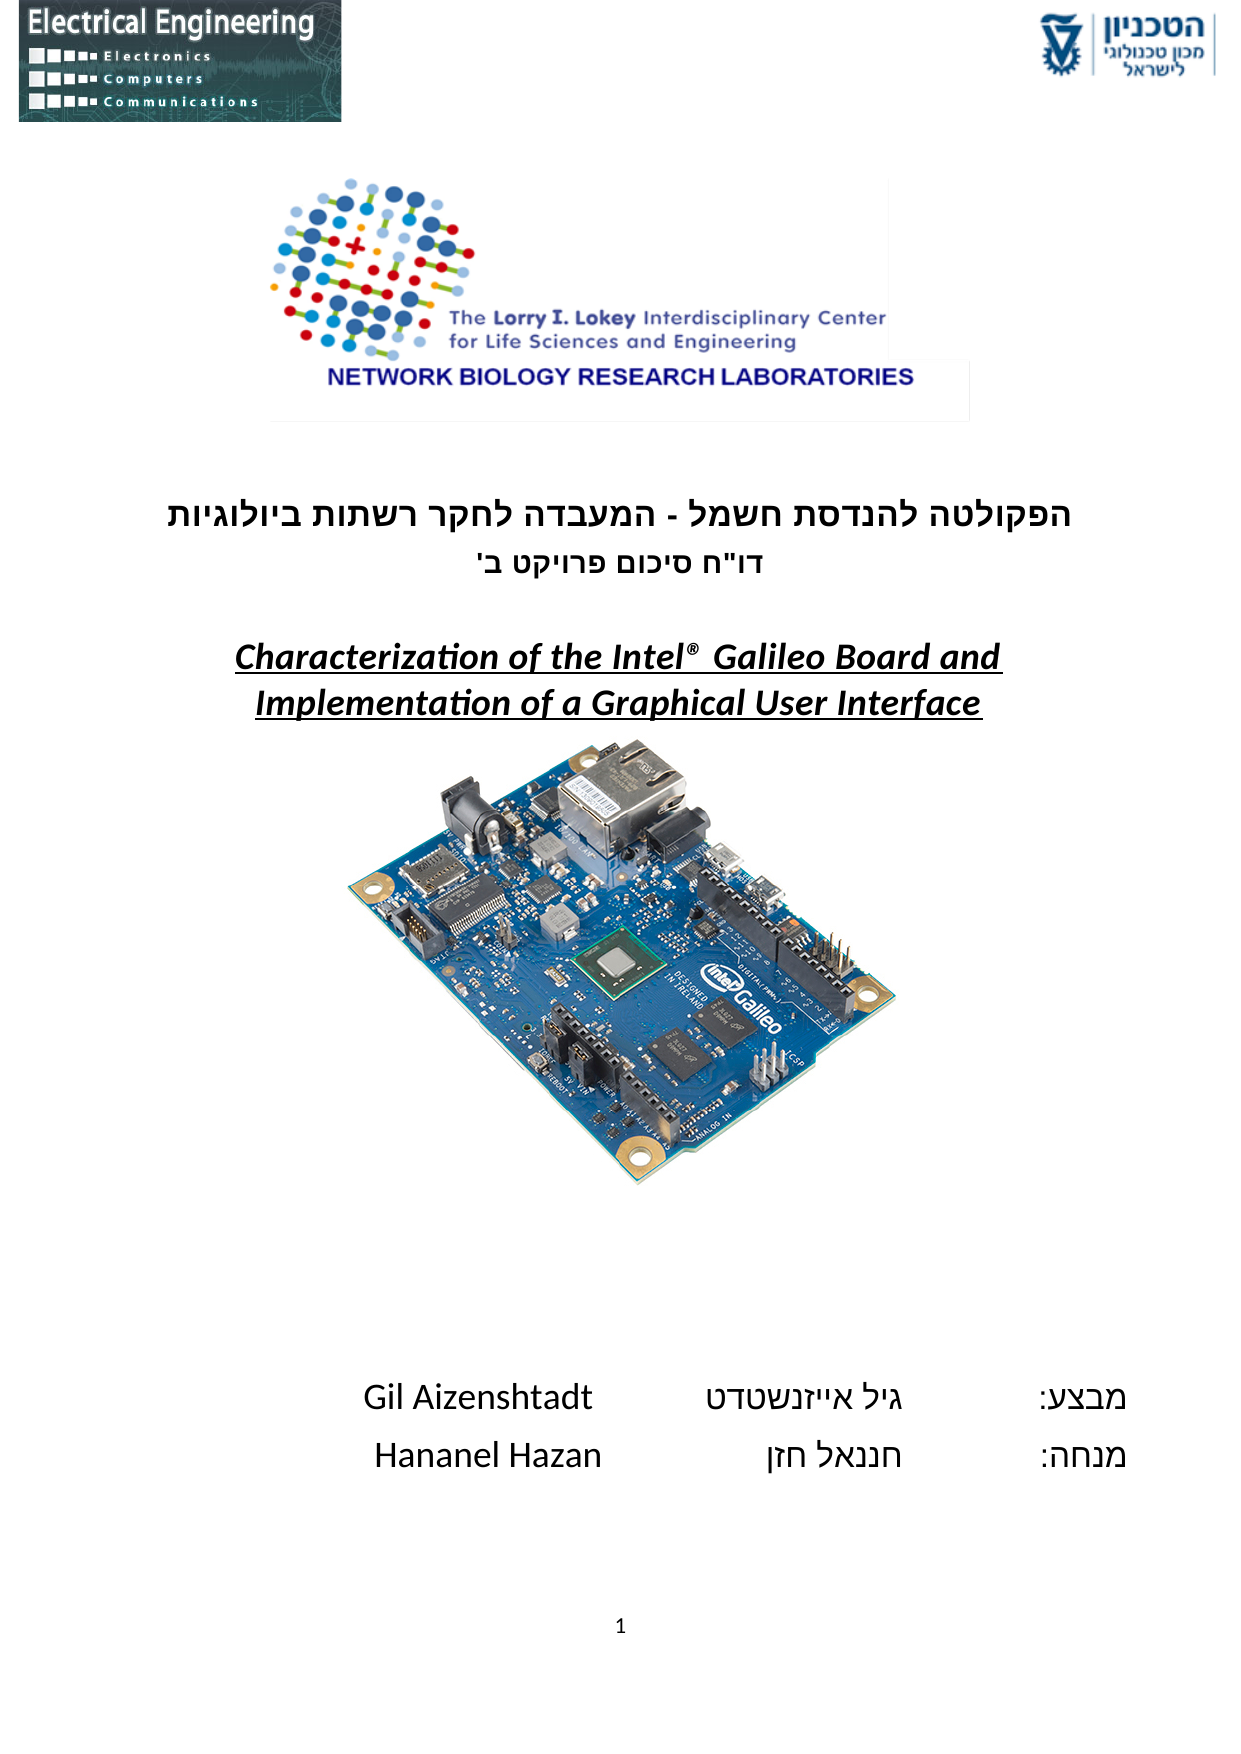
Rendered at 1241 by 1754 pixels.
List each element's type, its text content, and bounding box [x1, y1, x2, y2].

text מנחה: חננאל חזן Hananel Hazan [112, 1431, 1128, 1477]
picture [1033, 0, 1222, 91]
picture [340, 736, 900, 1186]
text דו"ח סיכום פרויקט ב' [112, 546, 1128, 580]
subtitle Characterization of the Intel® Galileo Board and Implementation of a Graphical User Interface [112, 633, 1128, 724]
text הפקולטה להנדסת חשמל - המעבדה לחקר רשתות ביולוגיות [112, 418, 1128, 534]
picture [18, 0, 342, 122]
text מבצע: גיל אייזנשטדט Gil Aizenshtadt [112, 1373, 1128, 1419]
picture [269, 178, 971, 423]
